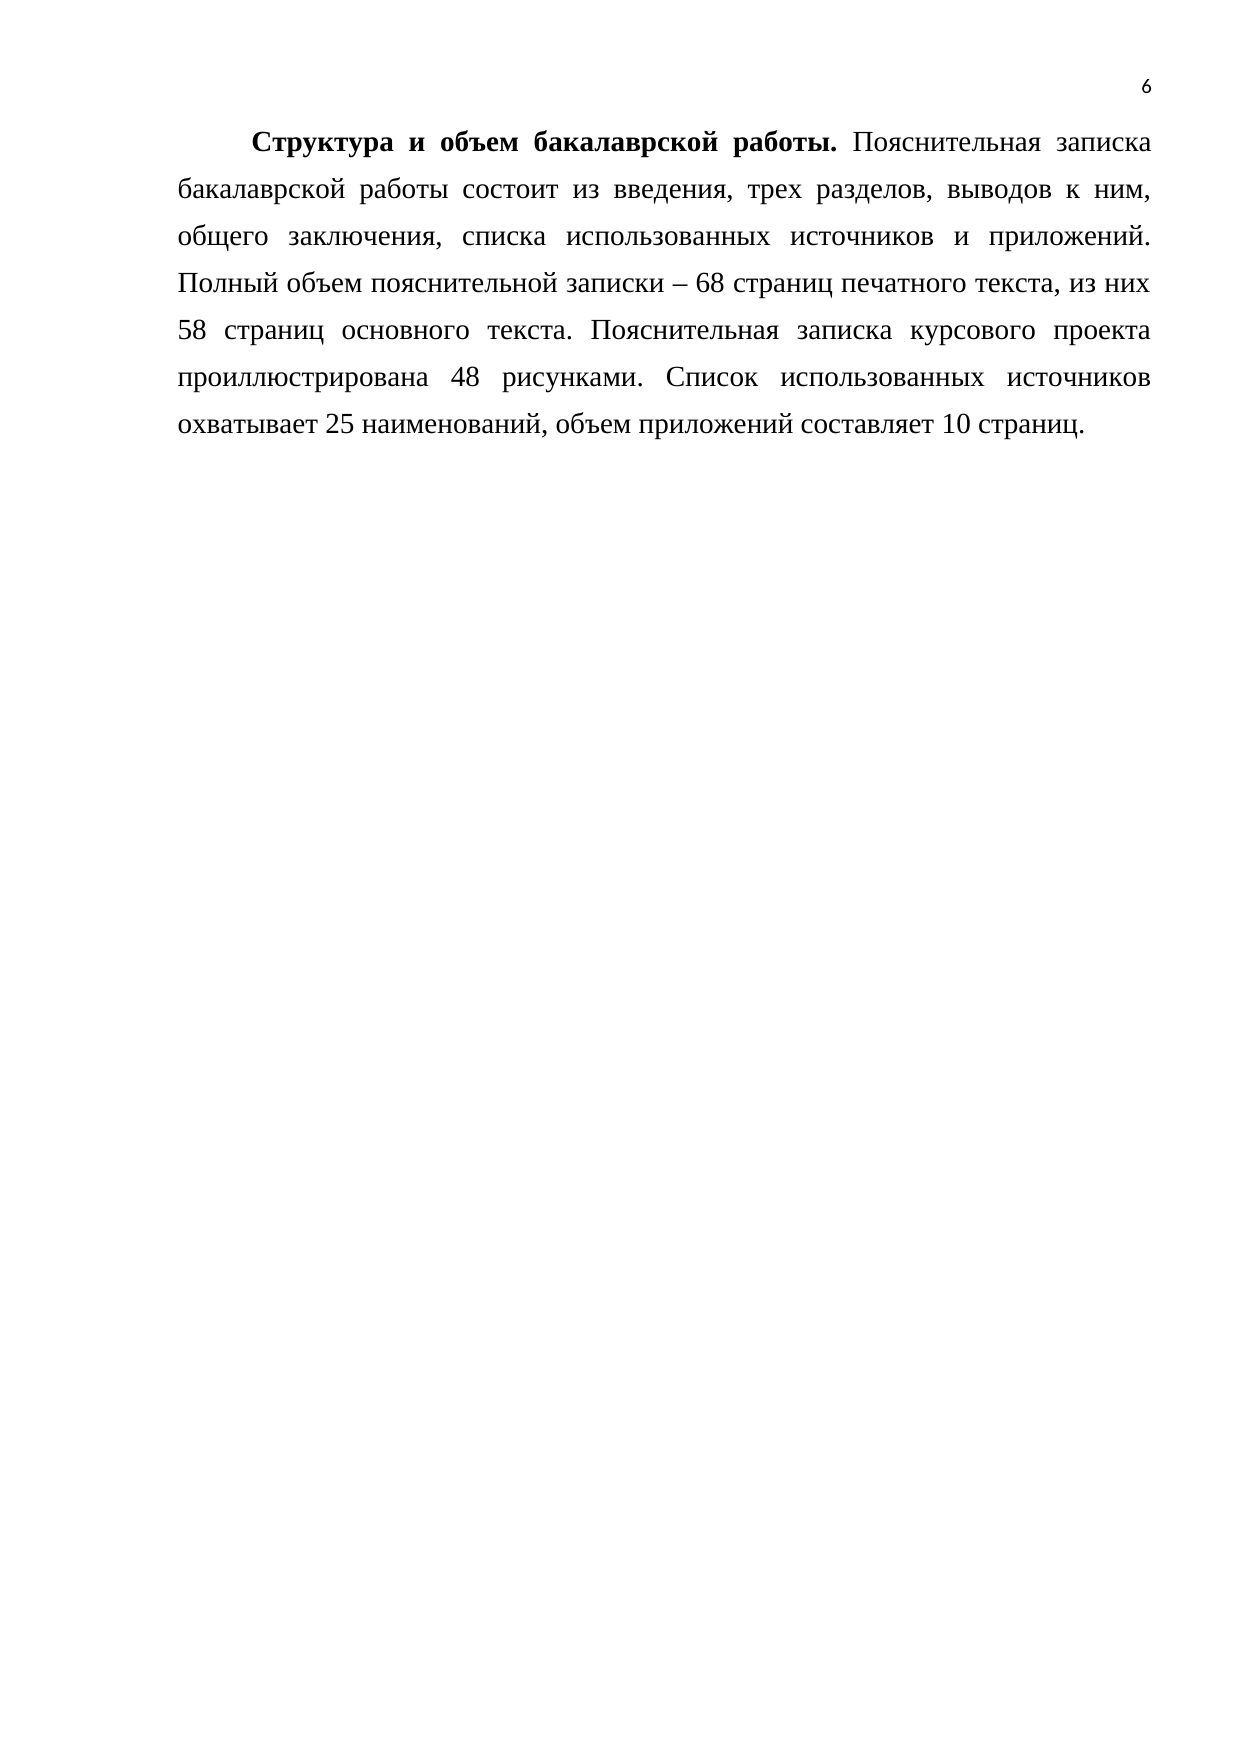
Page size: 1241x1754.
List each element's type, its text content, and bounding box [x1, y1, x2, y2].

text Структура и объем бакалаврской работы. Пояснительная записка бакалаврской работы состоит из введения, трех разделов, выводов к ним, общего заключения, списка использованных источников и приложений. Полный объем пояснительной записки – 68 страниц печатного текста, из них 58 страниц основного текста. Пояснительная записка курсового проекта проиллюстрирована 48 рисунками. Список использованных источников охватывает 25 наименований, объем приложений составляет 10 страниц. [177, 124, 1152, 439]
